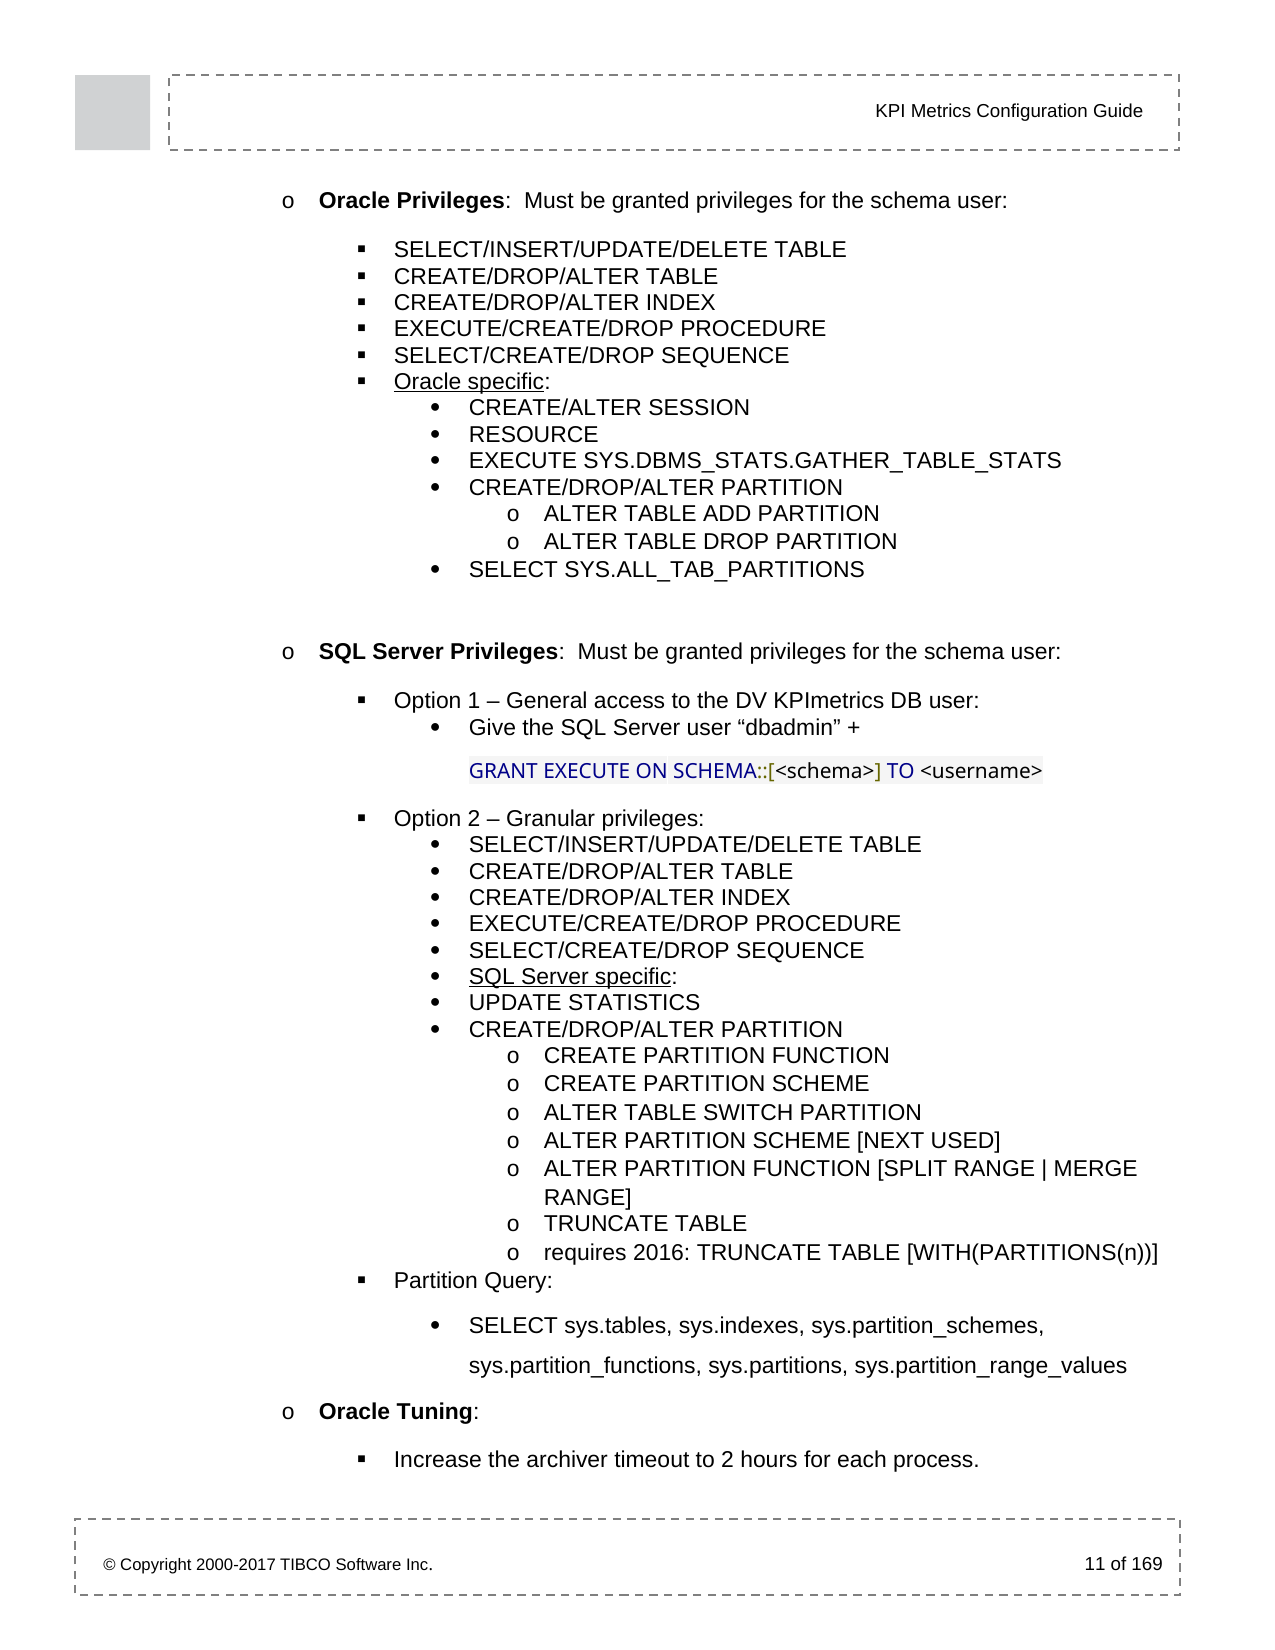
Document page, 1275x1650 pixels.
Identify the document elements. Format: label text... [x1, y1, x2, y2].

list Give the SQL Server user “dbadmin” + GRANT EXECUTE ON SCHEMA::[<schema>] TO <username> [431, 713, 1161, 784]
list ALTER PARTITION FUNCTION [SPLIT RANGE | MERGE RANGE] [506, 1155, 1162, 1210]
list ALTER TABLE DROP PARTITION [506, 528, 1162, 556]
list SELECT sys.tables, sys.indexes, sys.partition_schemes, sys.partition_functions, sys.partitions, sys.partition_range_values [431, 1312, 1161, 1378]
list TRUNCATE TABLE [506, 1210, 1162, 1238]
list SQL Server specific: [431, 963, 1162, 989]
list Option 2 – Granular privileges: [356, 805, 1162, 831]
list EXECUTE SYS.DBMS_STATS.GATHER_TABLE_STATS [431, 447, 1162, 473]
list CREATE/DROP/ALTER PARTITION [431, 1016, 1162, 1042]
list CREATE/DROP/ALTER TABLE [431, 858, 1162, 884]
list CREATE/DROP/ALTER INDEX [431, 884, 1162, 910]
list CREATE/DROP/ALTER INDEX [356, 289, 1162, 315]
list SELECT SYS.ALL_TAB_PARTITIONS [431, 556, 1162, 583]
list SELECT/INSERT/UPDATE/DELETE TABLE [431, 831, 1162, 858]
list Oracle Privileges: Must be granted privileges for the schema user: [281, 187, 1161, 216]
list Partition Query: [356, 1267, 1161, 1293]
list CREATE PARTITION FUNCTION [506, 1042, 1162, 1070]
list CREATE PARTITION SCHEME [506, 1070, 1162, 1099]
list Oracle specific: [356, 368, 1162, 394]
list ALTER TABLE SWITCH PARTITION [506, 1099, 1162, 1127]
list SQL Server Privileges: Must be granted privileges for the schema user: [281, 638, 1161, 667]
list Increase the archiver timeout to 2 hours for each process. [356, 1446, 1161, 1473]
list ALTER PARTITION SCHEME [NEXT USED] [506, 1127, 1162, 1155]
list ALTER TABLE ADD PARTITION [506, 500, 1162, 528]
list SELECT/CREATE/DROP SEQUENCE [431, 937, 1162, 963]
list requires 2016: TRUNCATE TABLE [WITH(PARTITIONS(n))] [506, 1238, 1162, 1267]
list CREATE/DROP/ALTER TABLE [356, 263, 1162, 289]
list CREATE/DROP/ALTER PARTITION [431, 473, 1162, 500]
list SELECT/INSERT/UPDATE/DELETE TABLE [356, 236, 1162, 263]
list Option 1 – General access to the DV KPImetrics DB user: [356, 687, 1162, 713]
list EXECUTE/CREATE/DROP PROCEDURE [356, 315, 1162, 342]
list UPDATE STATISTICS [431, 989, 1162, 1016]
list Oracle Tuning: [281, 1398, 1161, 1426]
list RESOURCE [431, 421, 1162, 447]
list EXECUTE/CREATE/DROP PROCEDURE [431, 910, 1162, 937]
list SELECT/CREATE/DROP SEQUENCE [356, 342, 1162, 368]
list CREATE/ALTER SESSION [431, 394, 1162, 421]
